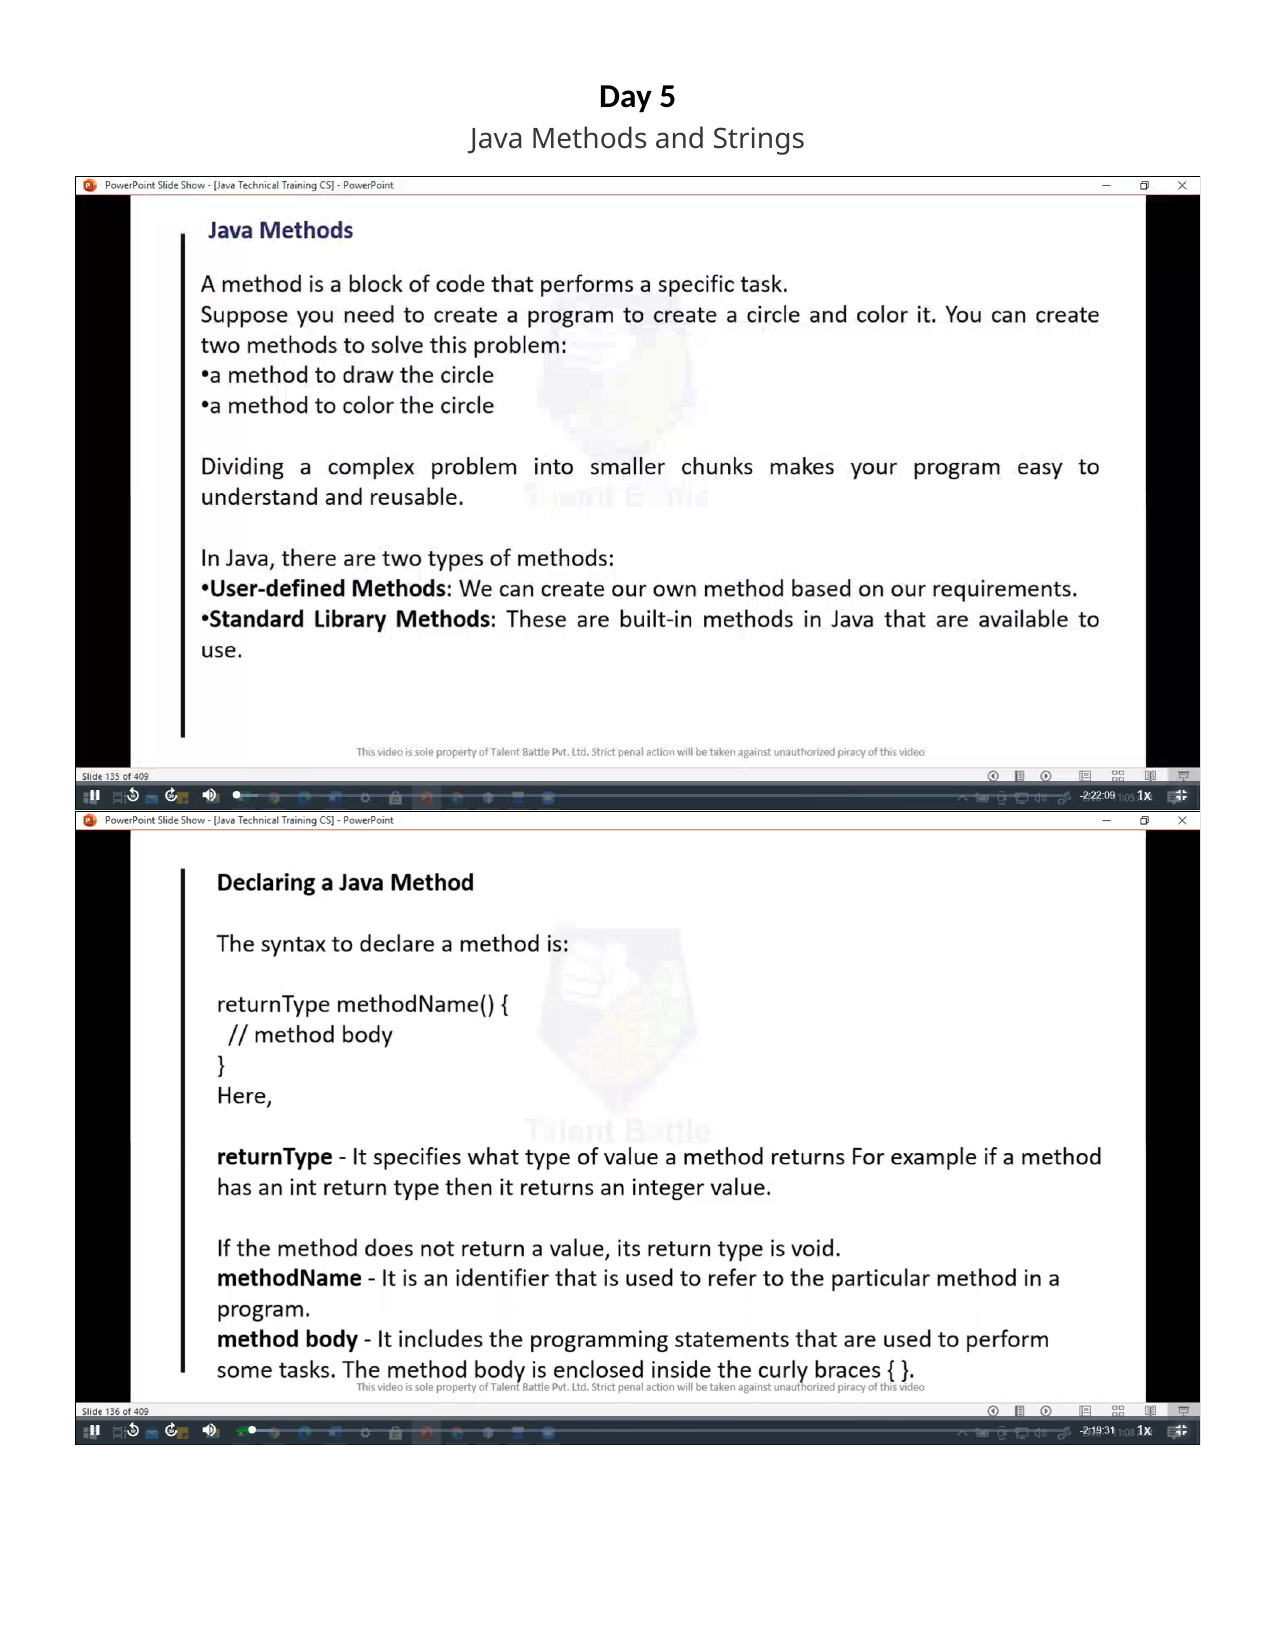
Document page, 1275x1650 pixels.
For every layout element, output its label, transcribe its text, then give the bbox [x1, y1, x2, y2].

text Day 5 Java Methods and Strings [75, 75, 1200, 157]
picture [75, 176, 1200, 810]
picture [75, 811, 1200, 1445]
